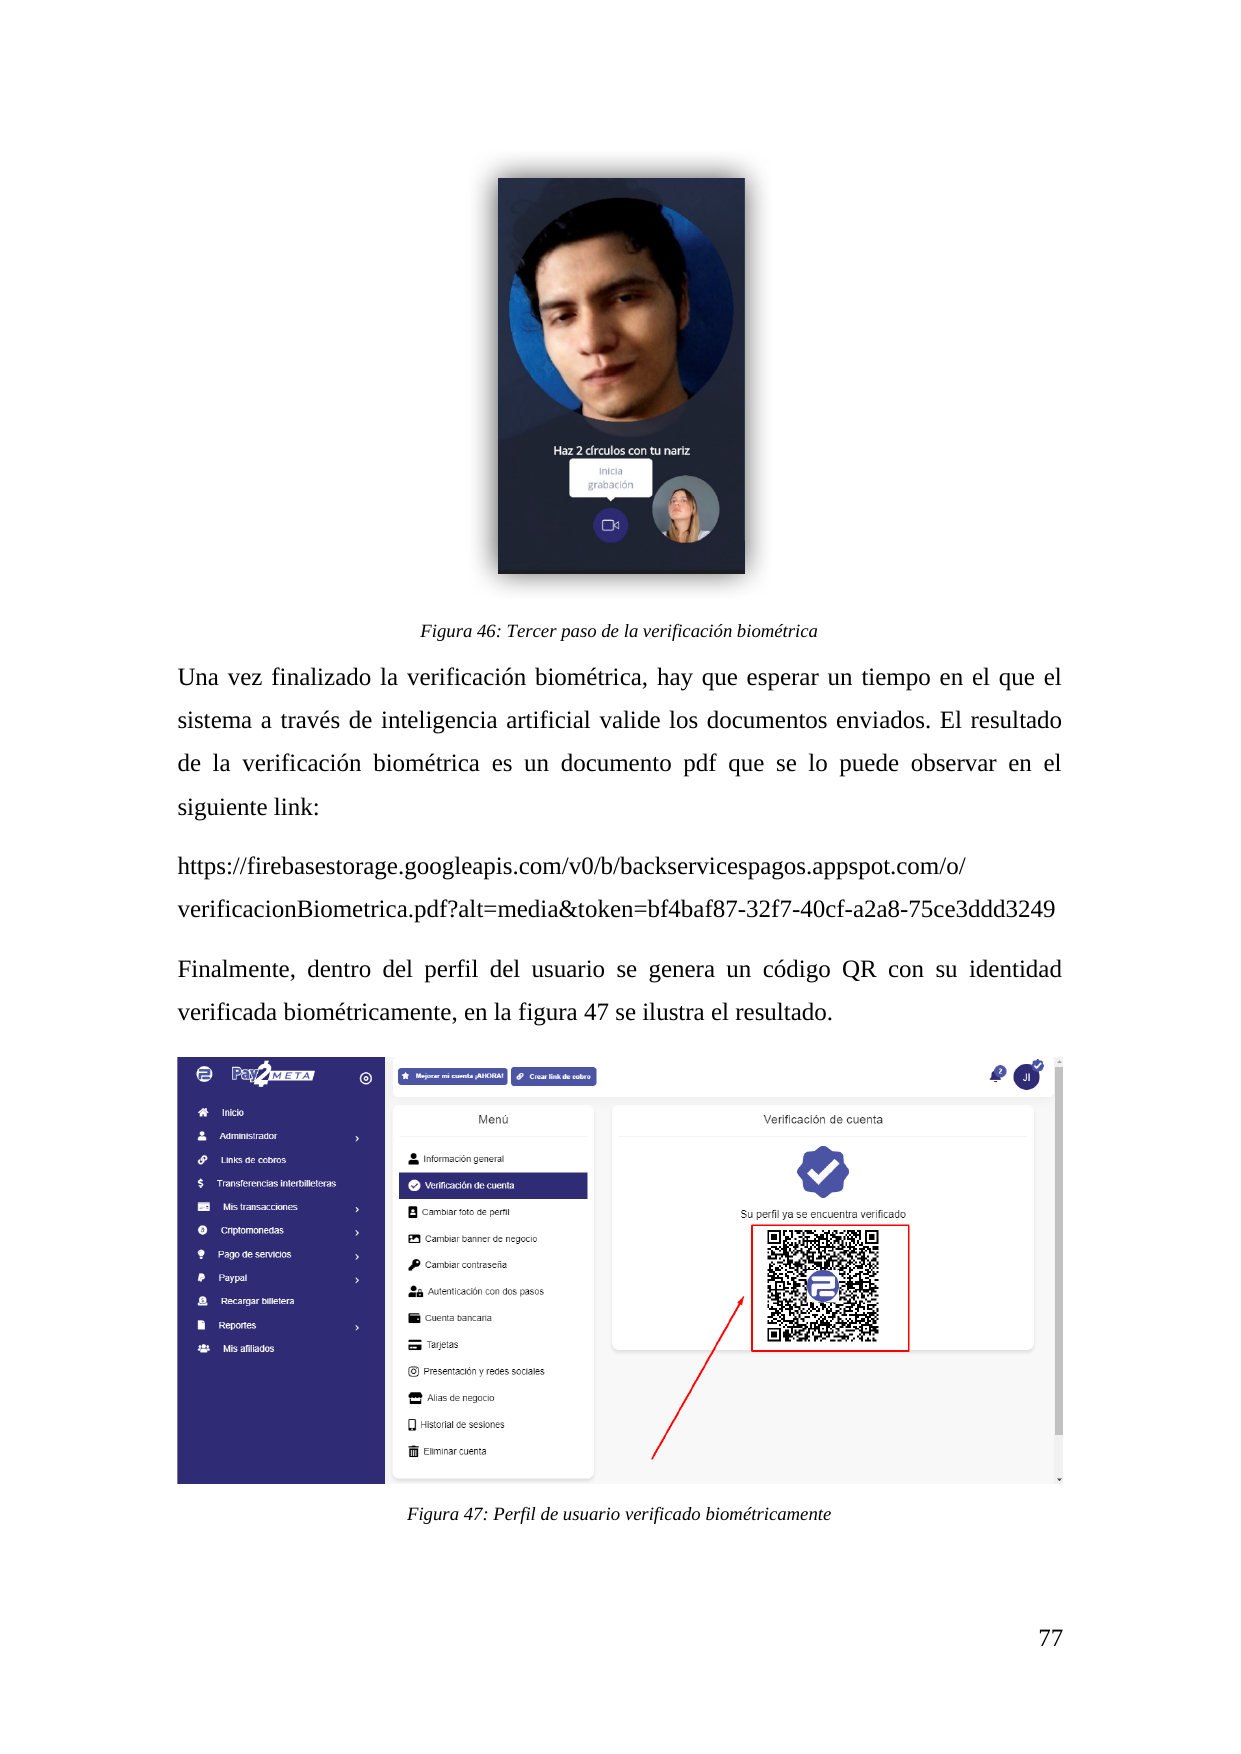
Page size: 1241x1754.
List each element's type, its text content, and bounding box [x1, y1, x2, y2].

text Figura 47: Perfil de usuario verificado biométricamente [177, 1502, 1063, 1524]
text Finalmente, dentro del perfil del usuario se genera un código QR con su identidad verificada biométricamente, en la figura 47 se ilustra el resultado. [177, 954, 1063, 1026]
picture [498, 178, 745, 574]
picture [177, 1057, 1063, 1484]
text https://firebasestorage.googleapis.com/v0/b/backservicespagos.appspot.com/o/verificacionBiometrica.pdf?alt=media&token=bf4baf87-32f7-40cf-a2a8-75ce3ddd3249 [177, 851, 1063, 923]
text Una vez finalizado la verificación biométrica, hay que esperar un tiempo en el que el sistema a través de inteligencia artificial valide los documentos enviados. El resultado de la verificación biométrica es un documento pdf que se lo puede observar en el siguiente link: [177, 662, 1063, 820]
text Figura 46: Tercer paso de la verificación biométrica [177, 620, 1063, 641]
